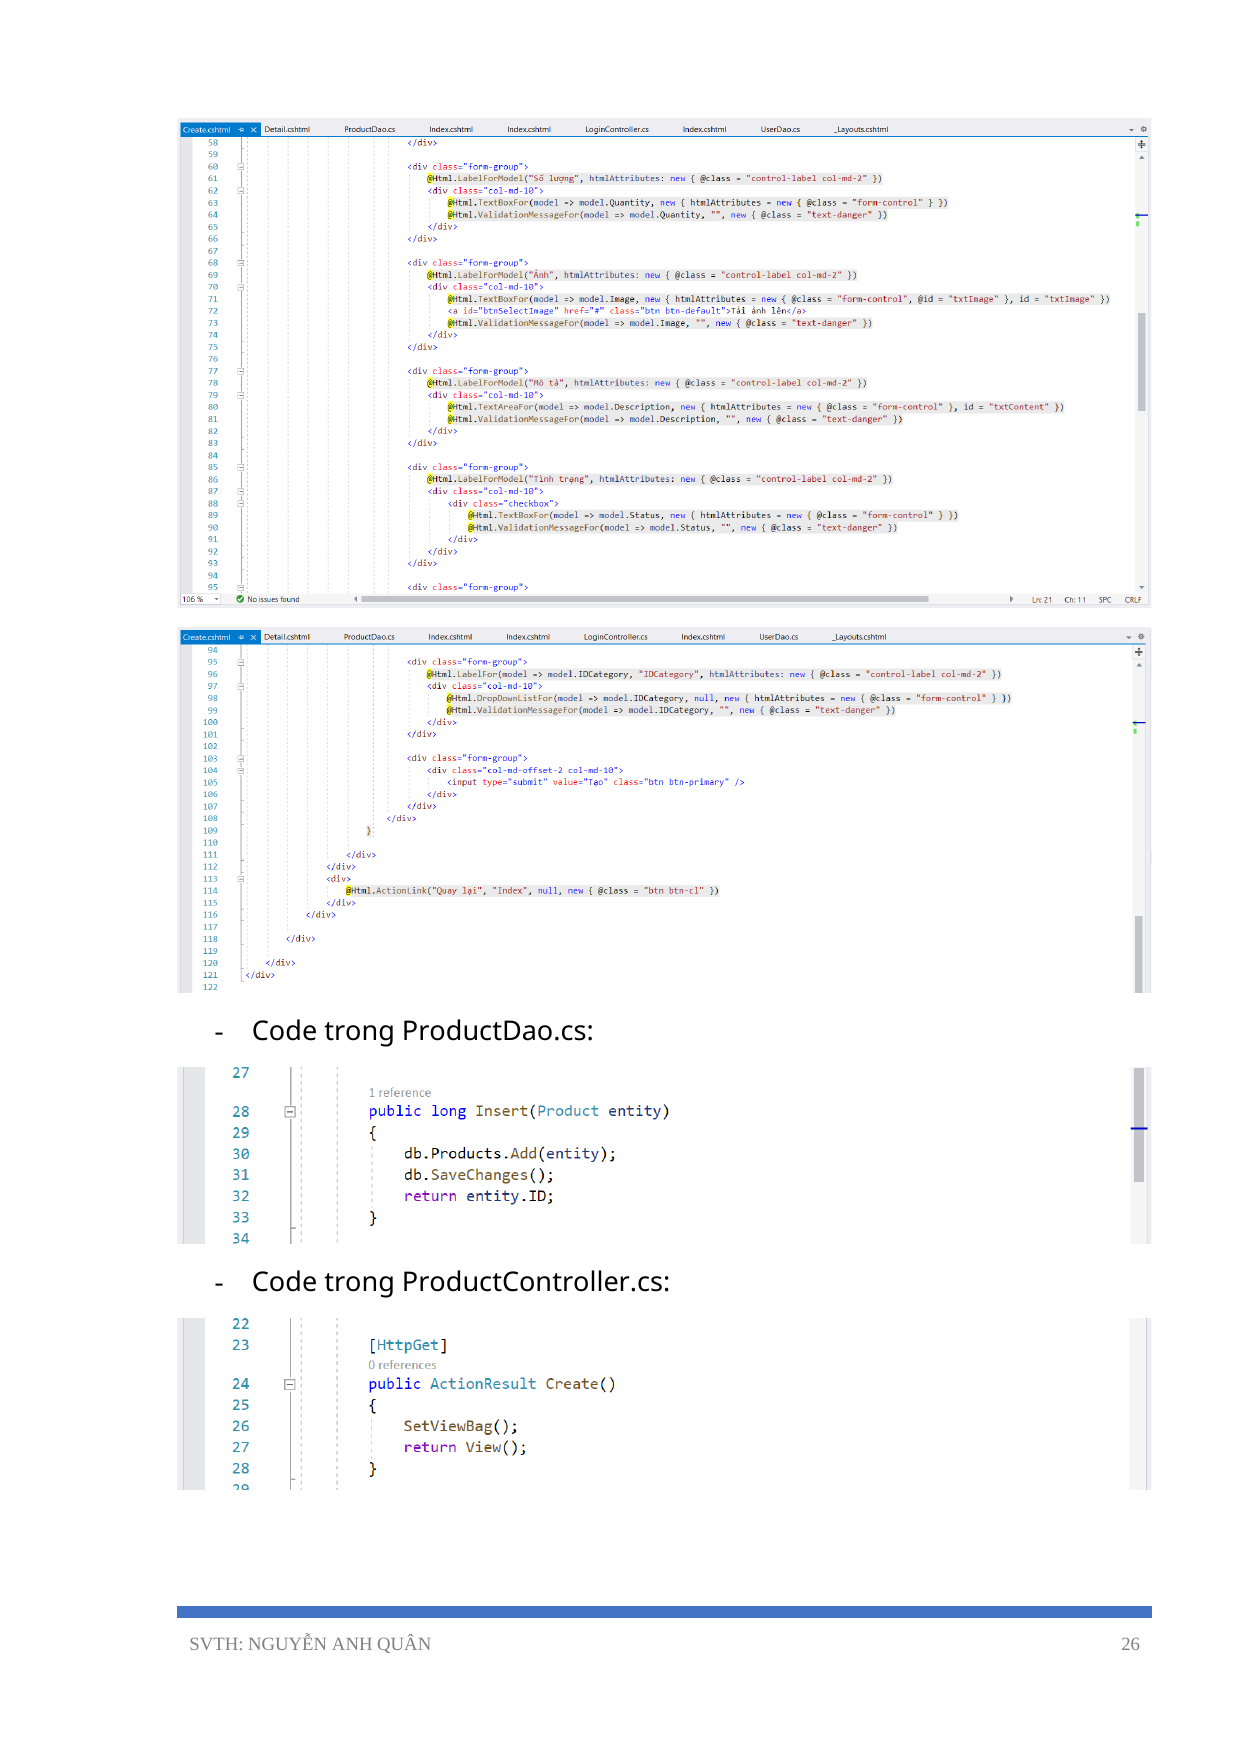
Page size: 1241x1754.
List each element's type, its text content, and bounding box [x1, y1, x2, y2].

picture [177, 1067, 1152, 1244]
subtitle Code trong ProductController.cs: [214, 1263, 1152, 1300]
picture [177, 118, 1152, 608]
picture [177, 1318, 1152, 1490]
picture [177, 627, 1152, 993]
subtitle Code trong ProductDao.cs: [214, 1012, 1152, 1049]
